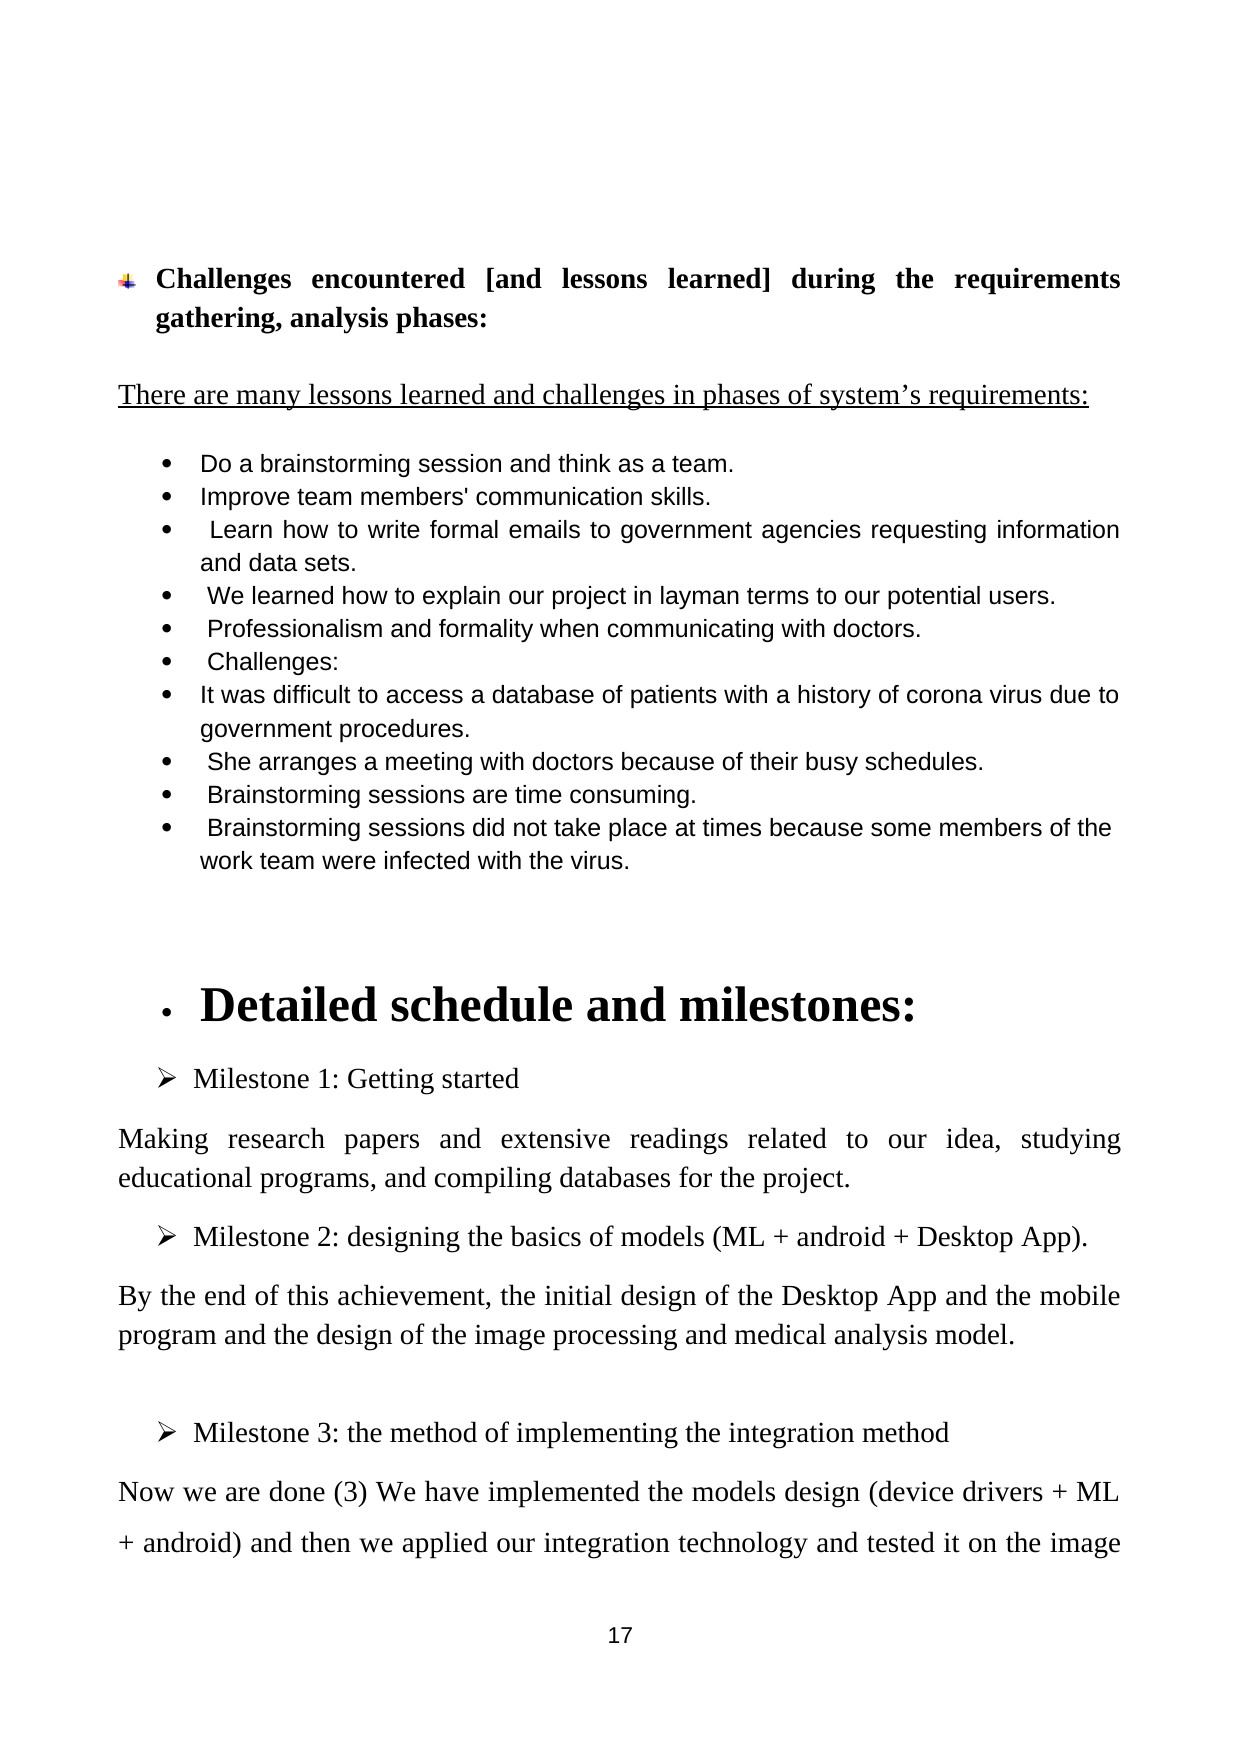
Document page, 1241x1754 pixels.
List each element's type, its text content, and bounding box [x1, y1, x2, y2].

list It was difficult to access a database of patients with a history of corona virus due to government procedures. [162, 680, 1122, 742]
text Making research papers and extensive readings related to our idea, studying educational programs, and compiling databases for the project. [118, 1121, 1122, 1193]
list Milestone 1: Getting started [155, 1062, 1122, 1095]
picture [118, 272, 136, 289]
list Brainstorming sessions are time consuming. [162, 780, 1122, 808]
list Professionalism and formality when communicating with doctors. [162, 614, 1122, 643]
list Detailed schedule and milestones: [162, 975, 1122, 1032]
list She arranges a meeting with doctors because of their busy schedules. [162, 747, 1122, 775]
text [118, 1474, 1122, 1558]
list Challenges encountered [and lessons learned] during the requirements gathering, analysis phases: [118, 261, 1122, 333]
list We learned how to explain our project in layman terms to our potential users. [162, 581, 1122, 610]
list Do a brainstorming session and think as a team. [162, 449, 1122, 477]
text By the end of this achievement, the initial design of the Desktop App and the mobile program and the design of the image processing and medical analysis model. [118, 1278, 1122, 1351]
list Challenges: [162, 647, 1122, 676]
list Learn how to write formal emails to government agencies requesting information and data sets. [162, 515, 1122, 577]
text There are many lessons learned and challenges in phases of system’s requirements: [118, 377, 1122, 411]
list Brainstorming sessions did not take place at times because some members of the work team were infected with the virus. [162, 813, 1122, 905]
list Milestone 2: designing the basics of models (ML + android + Desktop App). [155, 1219, 1122, 1253]
list Improve team members' communication skills. [162, 482, 1122, 511]
list Milestone 3: the method of implementing the integration method [155, 1415, 1122, 1449]
